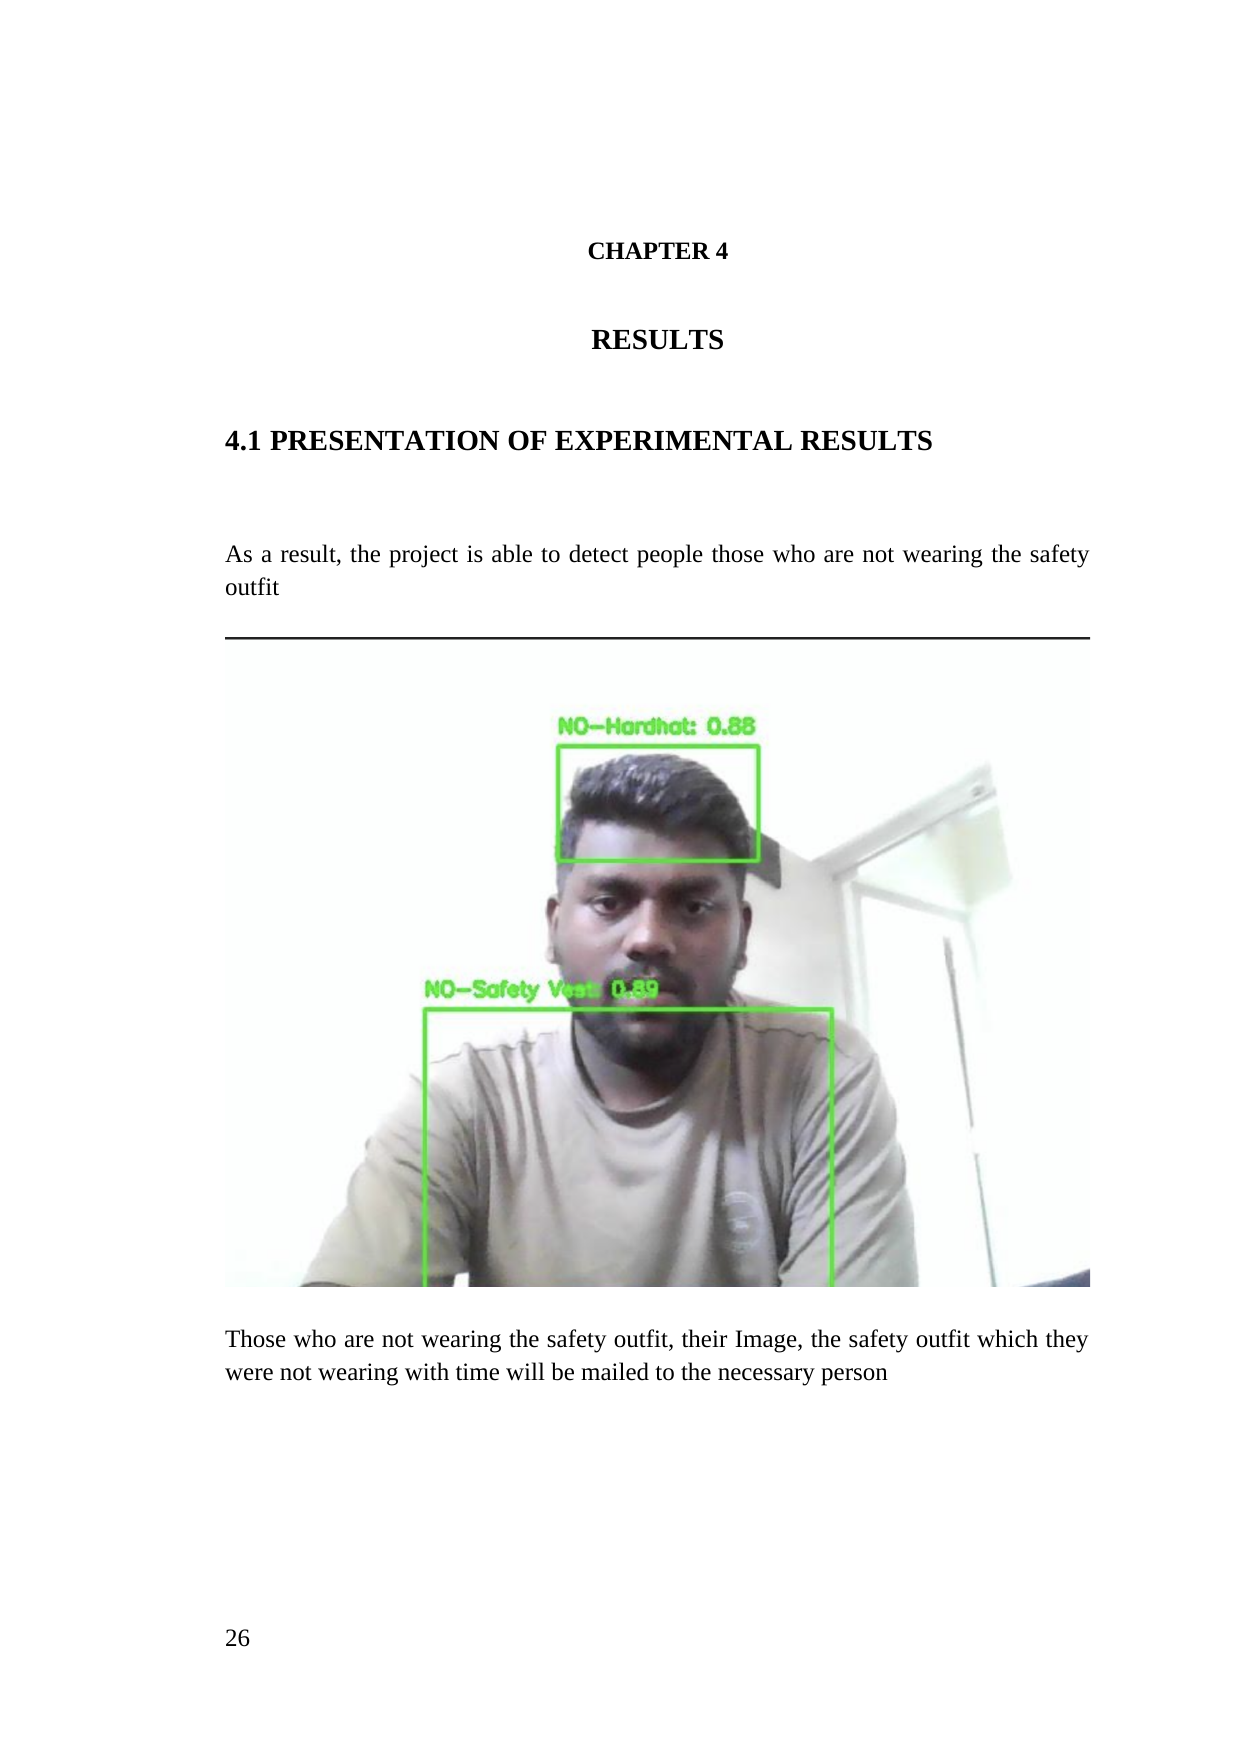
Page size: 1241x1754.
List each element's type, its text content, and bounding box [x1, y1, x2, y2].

picture [225, 637, 1091, 1287]
text RESULTS [225, 322, 1090, 356]
text As a result, the project is able to detect people those who are not wearing the safety outfit [225, 539, 1090, 601]
text CHAPTER 4 [225, 236, 1090, 265]
text Those who are not wearing the safety outfit, their Image, the safety outfit which they were not wearing with time will be mailed to the necessary person [225, 1324, 1090, 1386]
list PRESENTATION OF EXPERIMENTAL RESULTS [225, 423, 1090, 457]
